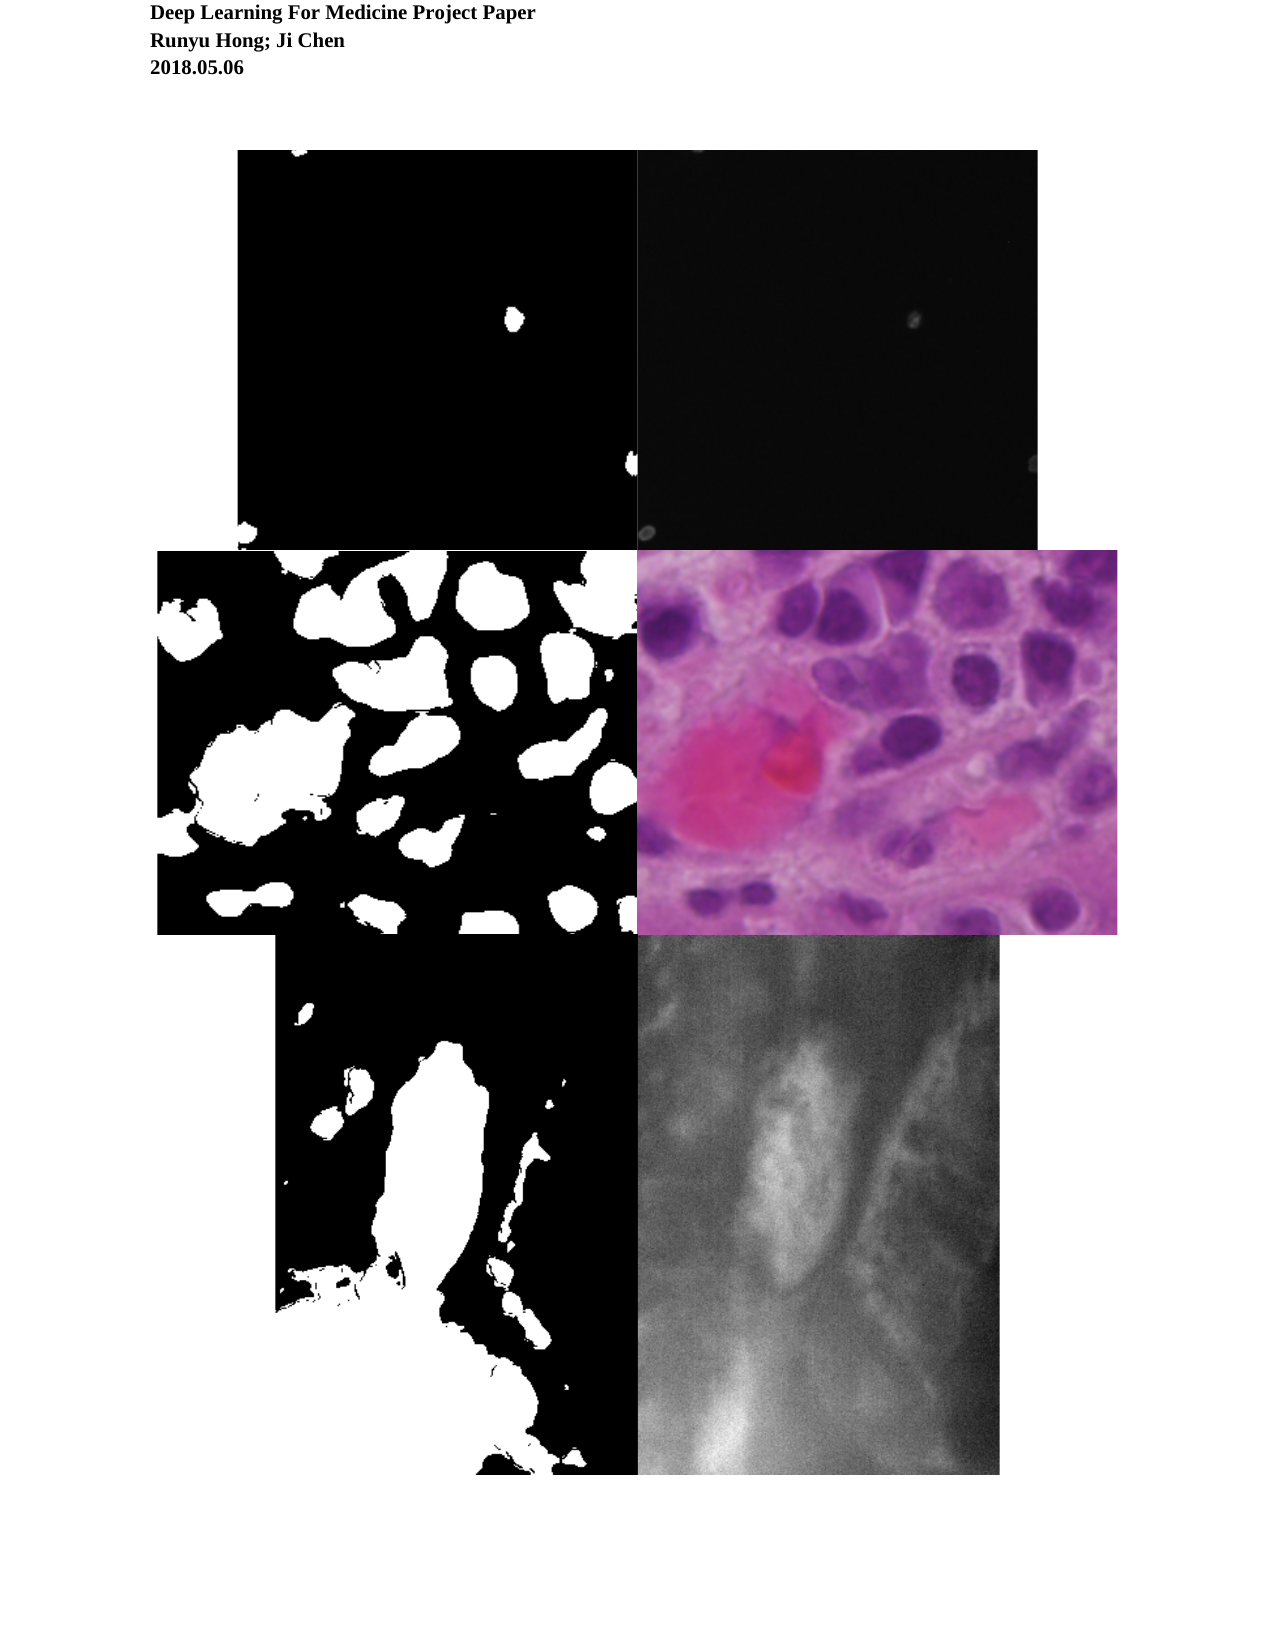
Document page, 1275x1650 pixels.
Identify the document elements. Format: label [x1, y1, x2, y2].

picture [157, 150, 1118, 1475]
